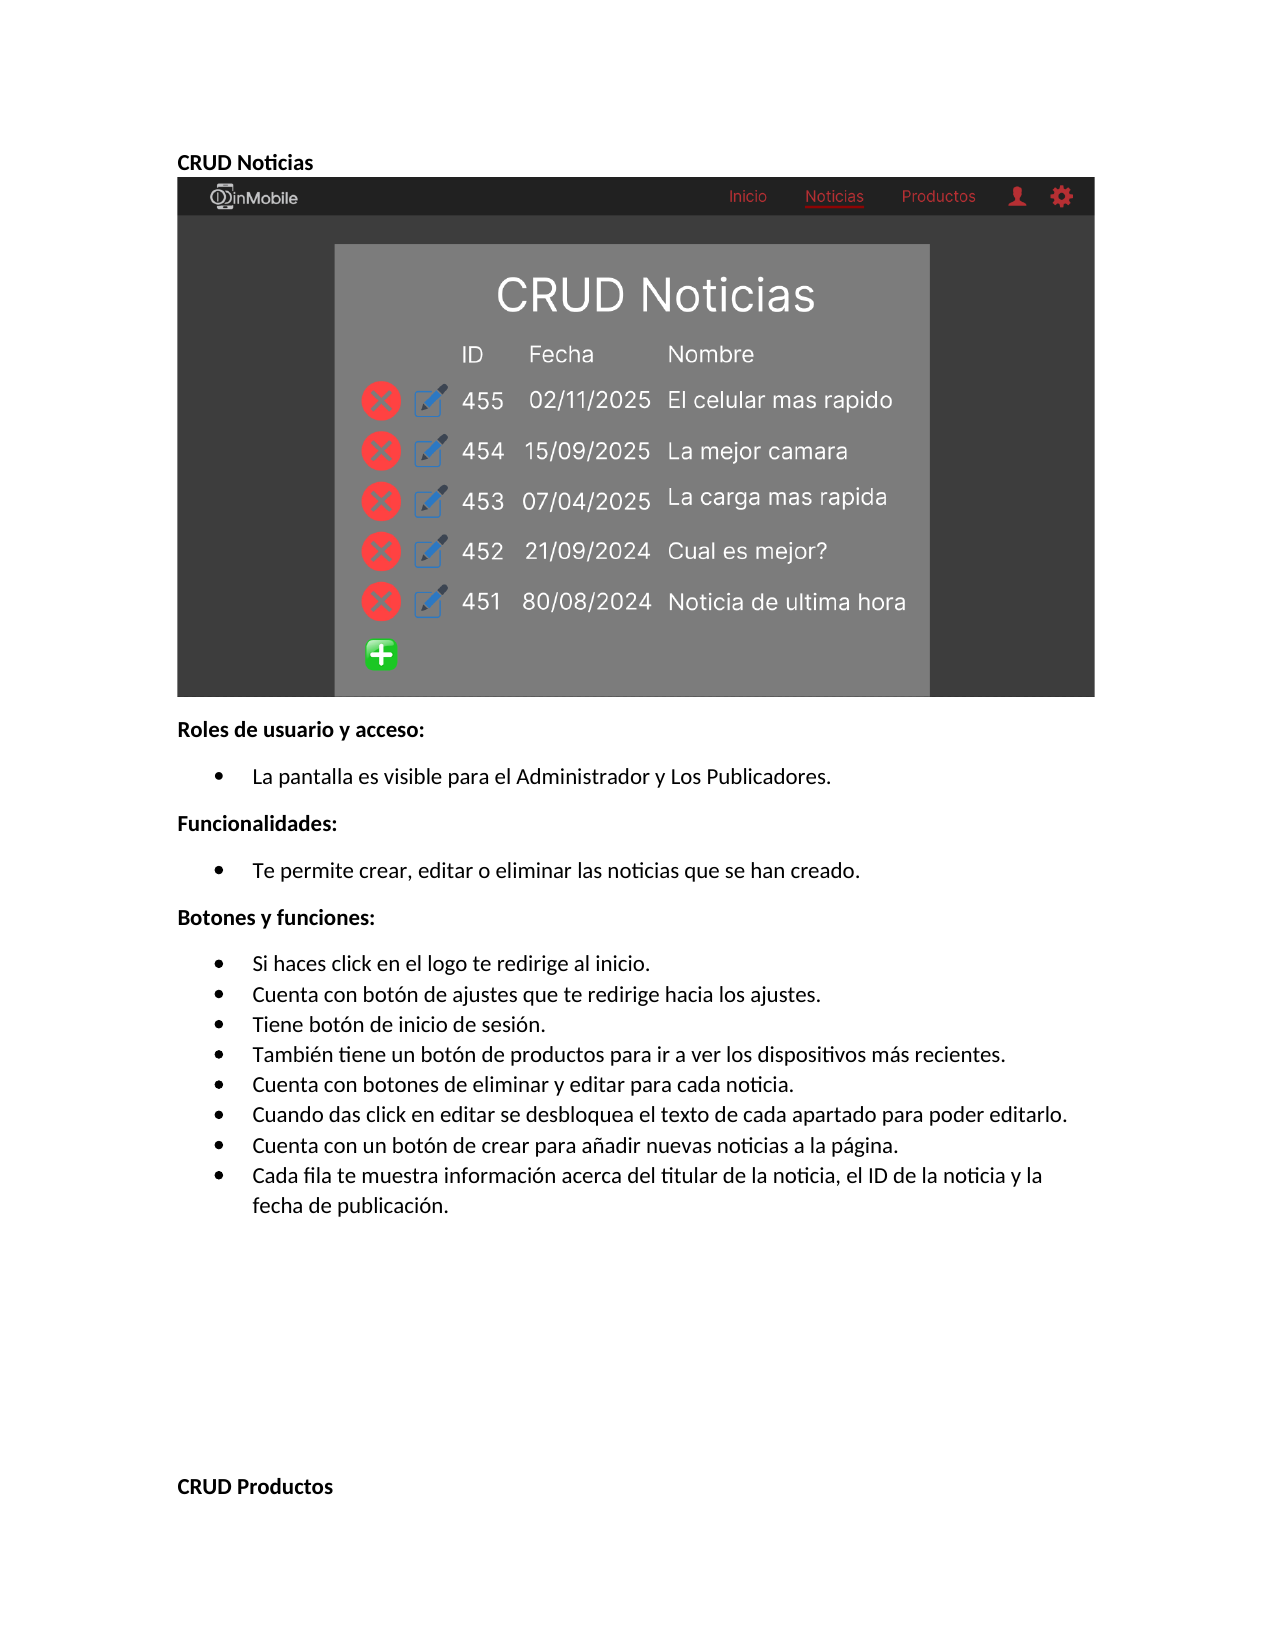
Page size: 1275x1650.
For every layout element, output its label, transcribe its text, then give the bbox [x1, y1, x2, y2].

list Cuando das click en editar se desbloquea el texto de cada apartado para poder editarlo. [215, 1101, 1098, 1128]
picture [177, 177, 1095, 697]
text Funcionalidades: [177, 809, 1098, 837]
list Cada fila te muestra información acerca del titular de la noticia, el ID de la noticia y la fecha de publicación. [215, 1161, 1098, 1219]
text Roles de usuario y acceso: [177, 715, 1098, 743]
list Cuenta con un botón de crear para añadir nuevas noticias a la página. [215, 1131, 1098, 1159]
list Cuenta con botones de eliminar y editar para cada noticia. [215, 1070, 1098, 1098]
list Te permite crear, editar o eliminar las noticias que se han creado. [215, 856, 1098, 884]
list Tiene botón de inicio de sesión. [215, 1010, 1098, 1038]
list La pantalla es visible para el Administrador y Los Publicadores. [215, 762, 1098, 790]
list Si haces click en el logo te redirige al inicio. [215, 949, 1098, 977]
list Cuenta con botón de ajustes que te redirige hacia los ajustes. [215, 980, 1098, 1008]
list También tiene un botón de productos para ir a ver los dispositivos más recientes. [215, 1040, 1098, 1068]
text Botones y funciones: [177, 903, 1098, 931]
text CRUD Productos [177, 1472, 1098, 1500]
